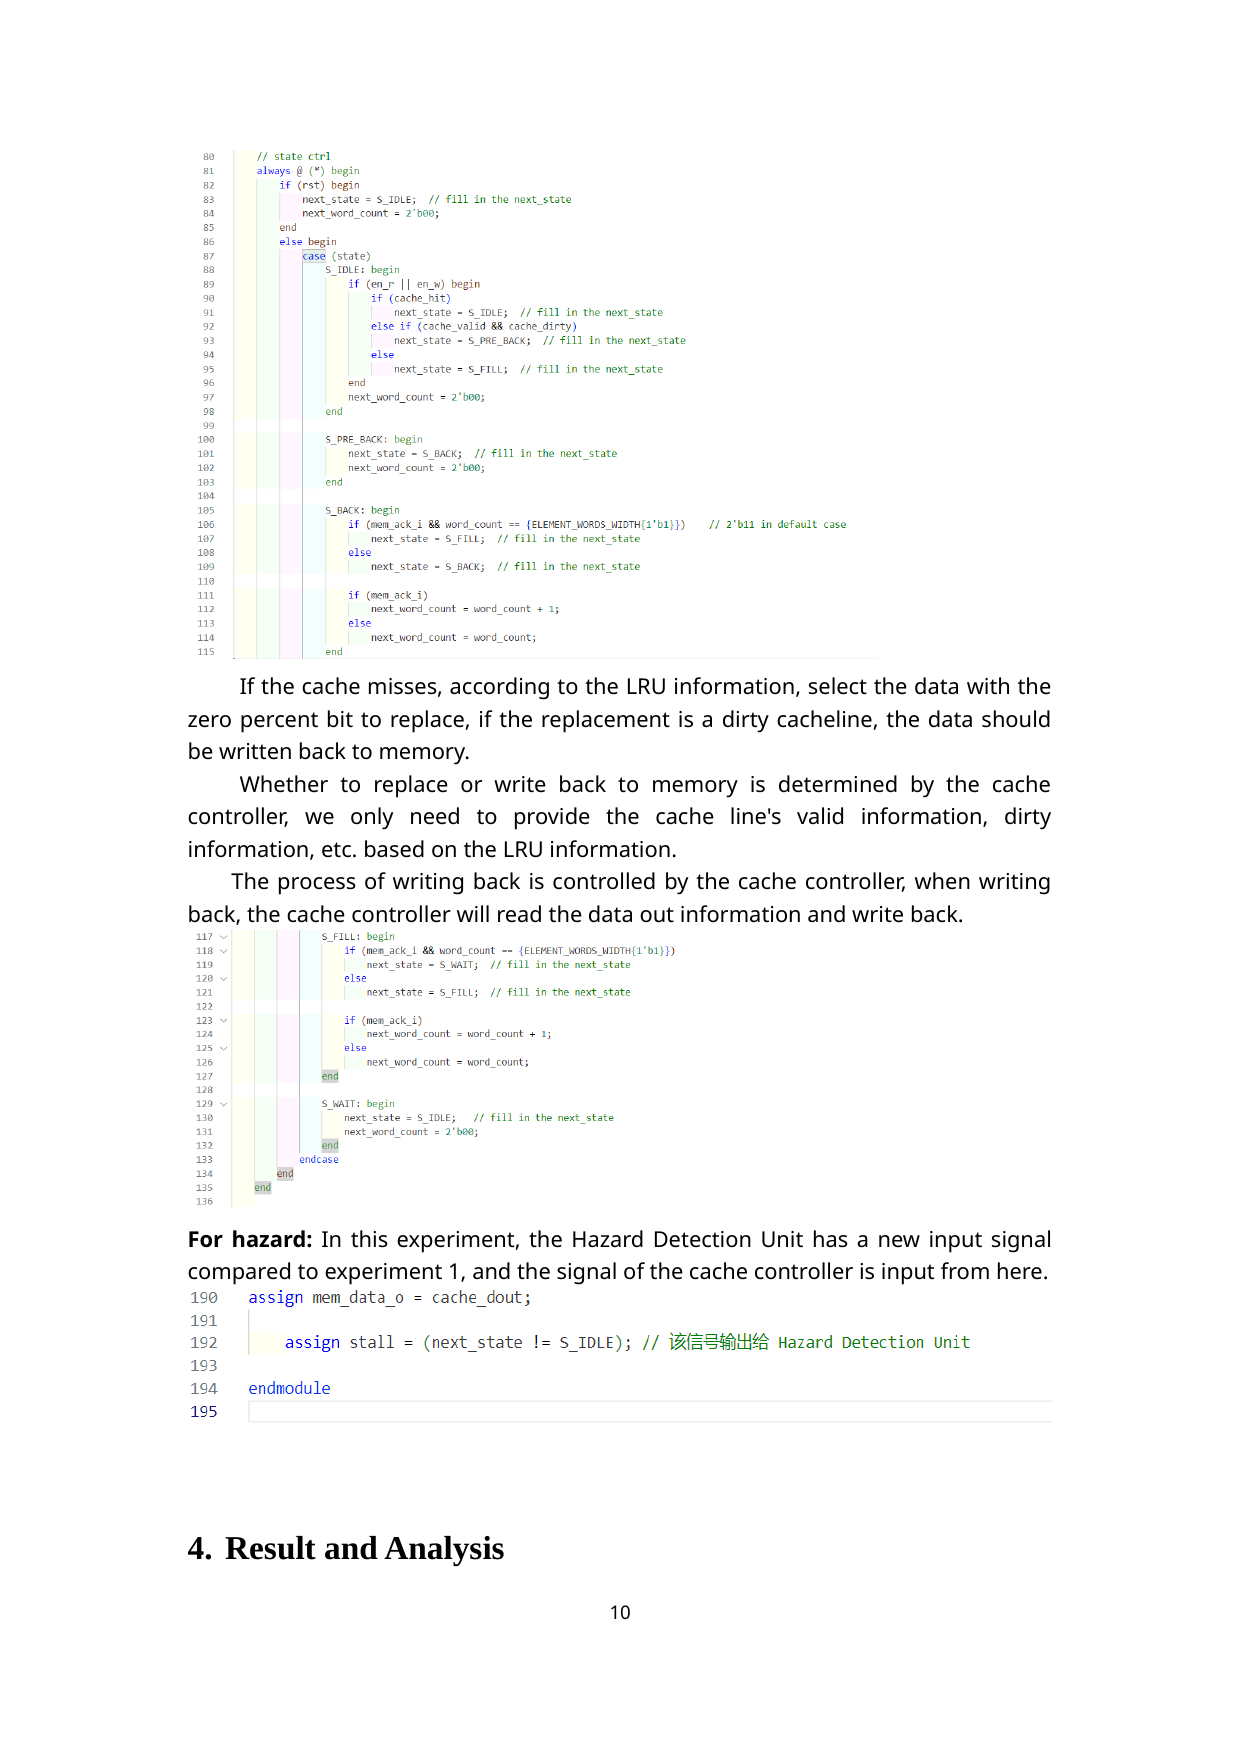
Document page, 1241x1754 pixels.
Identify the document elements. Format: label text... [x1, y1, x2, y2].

picture [187, 1287, 1053, 1423]
text The process of writing back is controlled by the cache controller, when writing back, the cache controller will read the data out information and write back. [187, 865, 1053, 930]
picture [187, 930, 746, 1207]
list Result and Analysis [187, 1515, 1053, 1580]
text If the cache misses, according to the LRU information, select the data with the zero percent bit to replace, if the replacement is a dirty cacheline, the data should be written back to memory. [187, 670, 1053, 767]
picture [187, 150, 879, 659]
text For hazard: In this experiment, the Hazard Detection Unit has a new input signal compared to experiment 1, and the signal of the cache controller is input from here. [187, 1222, 1053, 1287]
text Whether to replace or write back to memory is determined by the cache controller, we only need to provide the cache line's valid information, dirty information, etc. based on the LRU information. [187, 767, 1053, 865]
